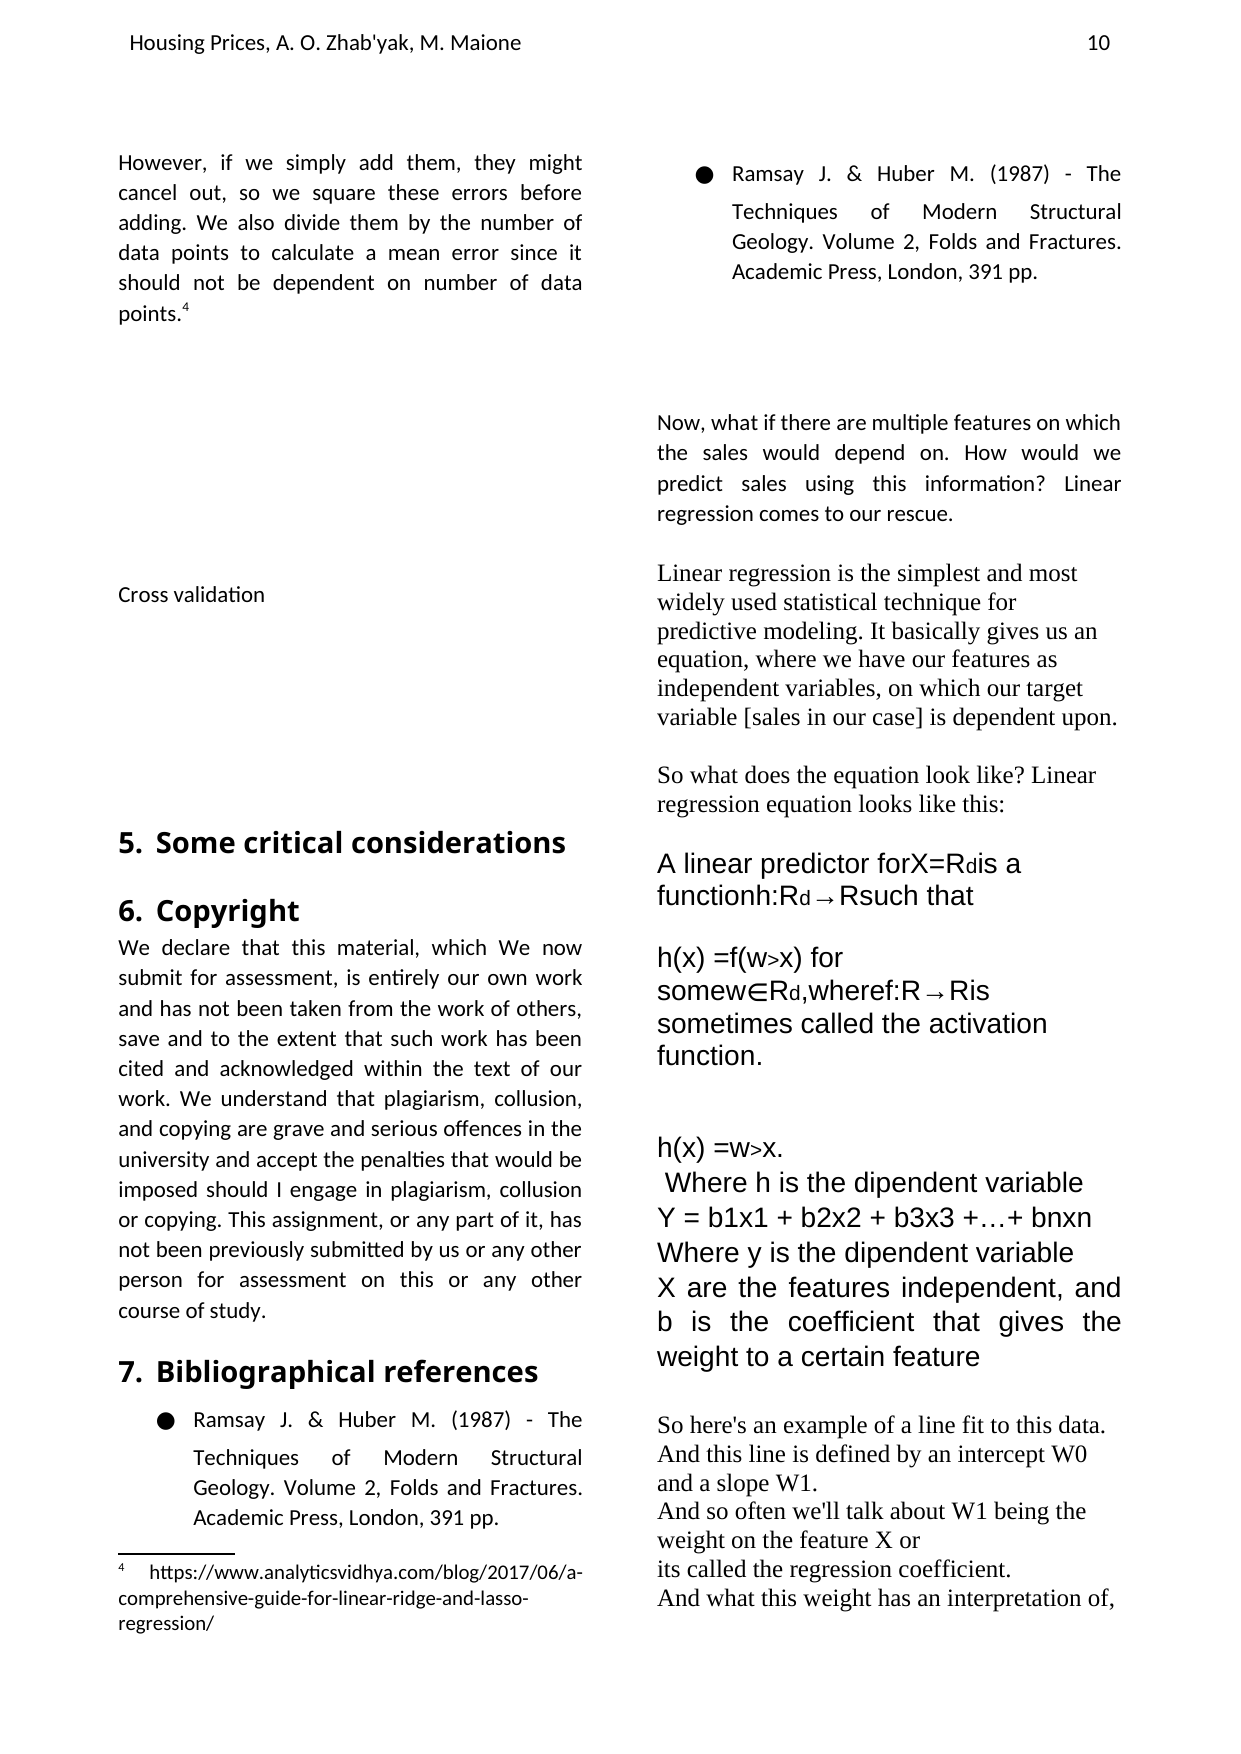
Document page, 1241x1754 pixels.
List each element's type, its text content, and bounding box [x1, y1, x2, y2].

text And so often we'll talk about W1 being the weight on the feature X or [657, 1496, 1122, 1554]
subtitle Bibliographical references [118, 1351, 583, 1391]
text its called the regression coefficient. [657, 1554, 1122, 1583]
list Ramsay J. & Huber M. (1987) - The Techniques of Modern Structural Geology. Volume 2, Folds and Fractures. Academic Press, London, 391 pp. [694, 148, 1122, 285]
text h(x) =w>x. [657, 1131, 1122, 1163]
text Where h is the dipendent variable [657, 1166, 1122, 1198]
list Ramsay J. & Huber M. (1987) - The Techniques of Modern Structural Geology. Volume 2, Folds and Fractures. Academic Press, London, 391 pp. [156, 1394, 583, 1531]
text Cross validation [118, 580, 583, 608]
subtitle Copyright [118, 890, 583, 930]
text So what does the equation look like? Linear regression equation looks like this: [657, 760, 1122, 817]
text Linear regression is the simplest and most widely used statistical technique for predictive modeling. It basically gives us an equation, where we have our features as independent variables, on which our target variable [sales in our case] is dependent upon. [657, 558, 1122, 731]
subtitle Some critical considerations [118, 823, 583, 862]
text And what this weight has an interpretation of, [657, 1583, 1122, 1611]
text We declare that this material, which We now submit for assessment, is entirely our own work and has not been taken from the work of others, save and to the extent that such work has been cited and acknowledged within the text of our work. We understand that plagiarism, collusion, and copying are grave and serious offences in the university and accept the penalties that would be imposed should I engage in plagiarism, collusion or copying. This assignment, or any part of it, has not been previously submitted by us or any other person for assessment on this or any other course of study. [118, 933, 583, 1324]
text Y = b1x1 + b2x2 + b3x3 +…+ bnxn [657, 1201, 1122, 1233]
text And this line is defined by an intercept W0 and a slope W1. [657, 1439, 1122, 1496]
text h(x) =f(w>x) for somew∈Rd,wheref:R→Ris sometimes called the activation function. [657, 941, 1122, 1072]
text Now, what if there are multiple features on which the sales would depend on. How would we predict sales using this information? Linear regression comes to our rescue. [657, 408, 1122, 527]
text A linear predictor forX=Rdis a functionh:Rd→Rsuch that [657, 847, 1122, 911]
text Where y is the dipendent variable [657, 1236, 1122, 1268]
text X are the features independent, and b is the coefficient that gives the weight to a certain feature [657, 1271, 1122, 1373]
text So here's an example of a line fit to this data. [657, 1410, 1122, 1439]
